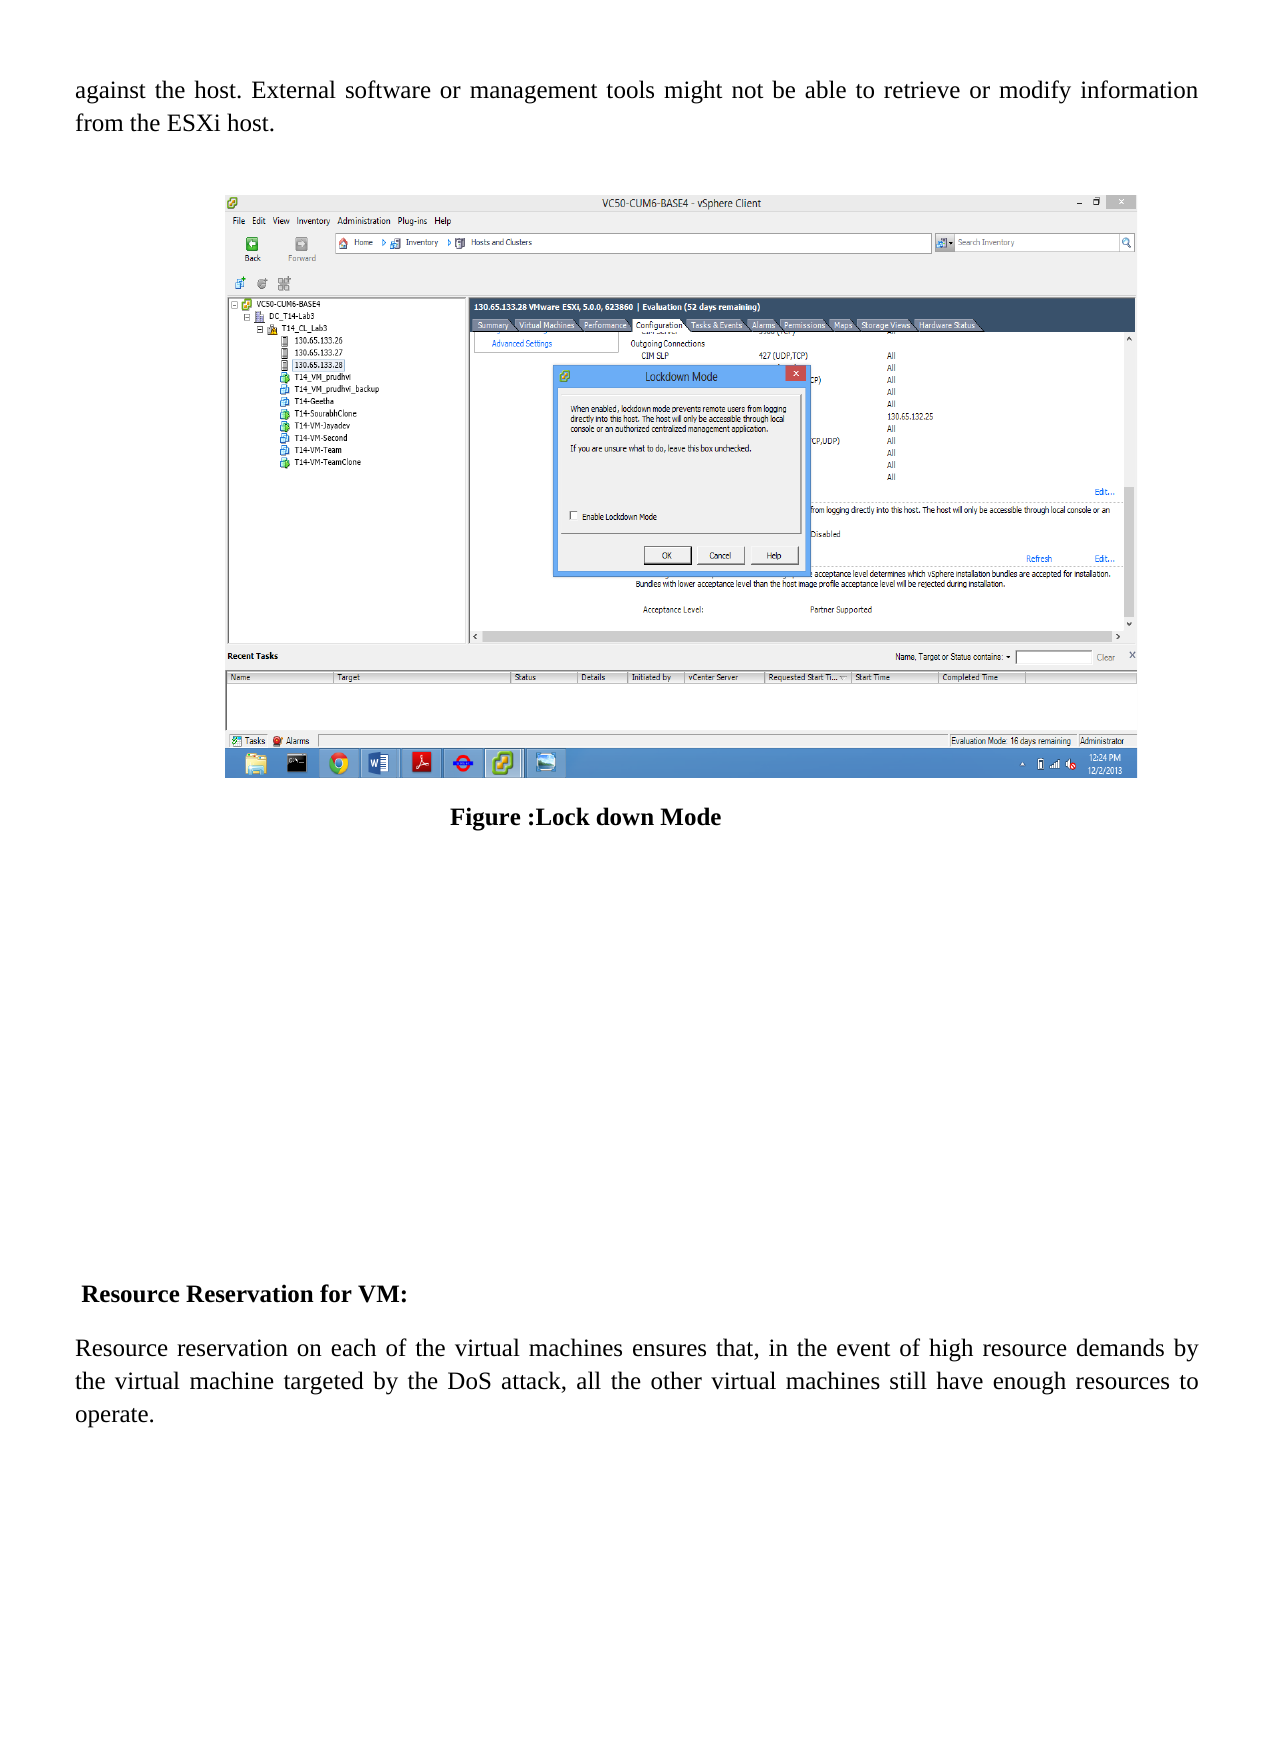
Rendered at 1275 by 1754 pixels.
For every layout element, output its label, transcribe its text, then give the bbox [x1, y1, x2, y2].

text Resource Reservation for VM: [75, 1279, 1200, 1308]
picture [225, 195, 1138, 778]
text Figure :Lock down Mode [375, 802, 1200, 831]
text Resource reservation on each of the virtual machines ensures that, in the event of high resource demands by the virtual machine targeted by the DoS attack, all the other virtual machines still have enough resources to operate. [75, 1333, 1200, 1428]
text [75, 75, 1200, 137]
